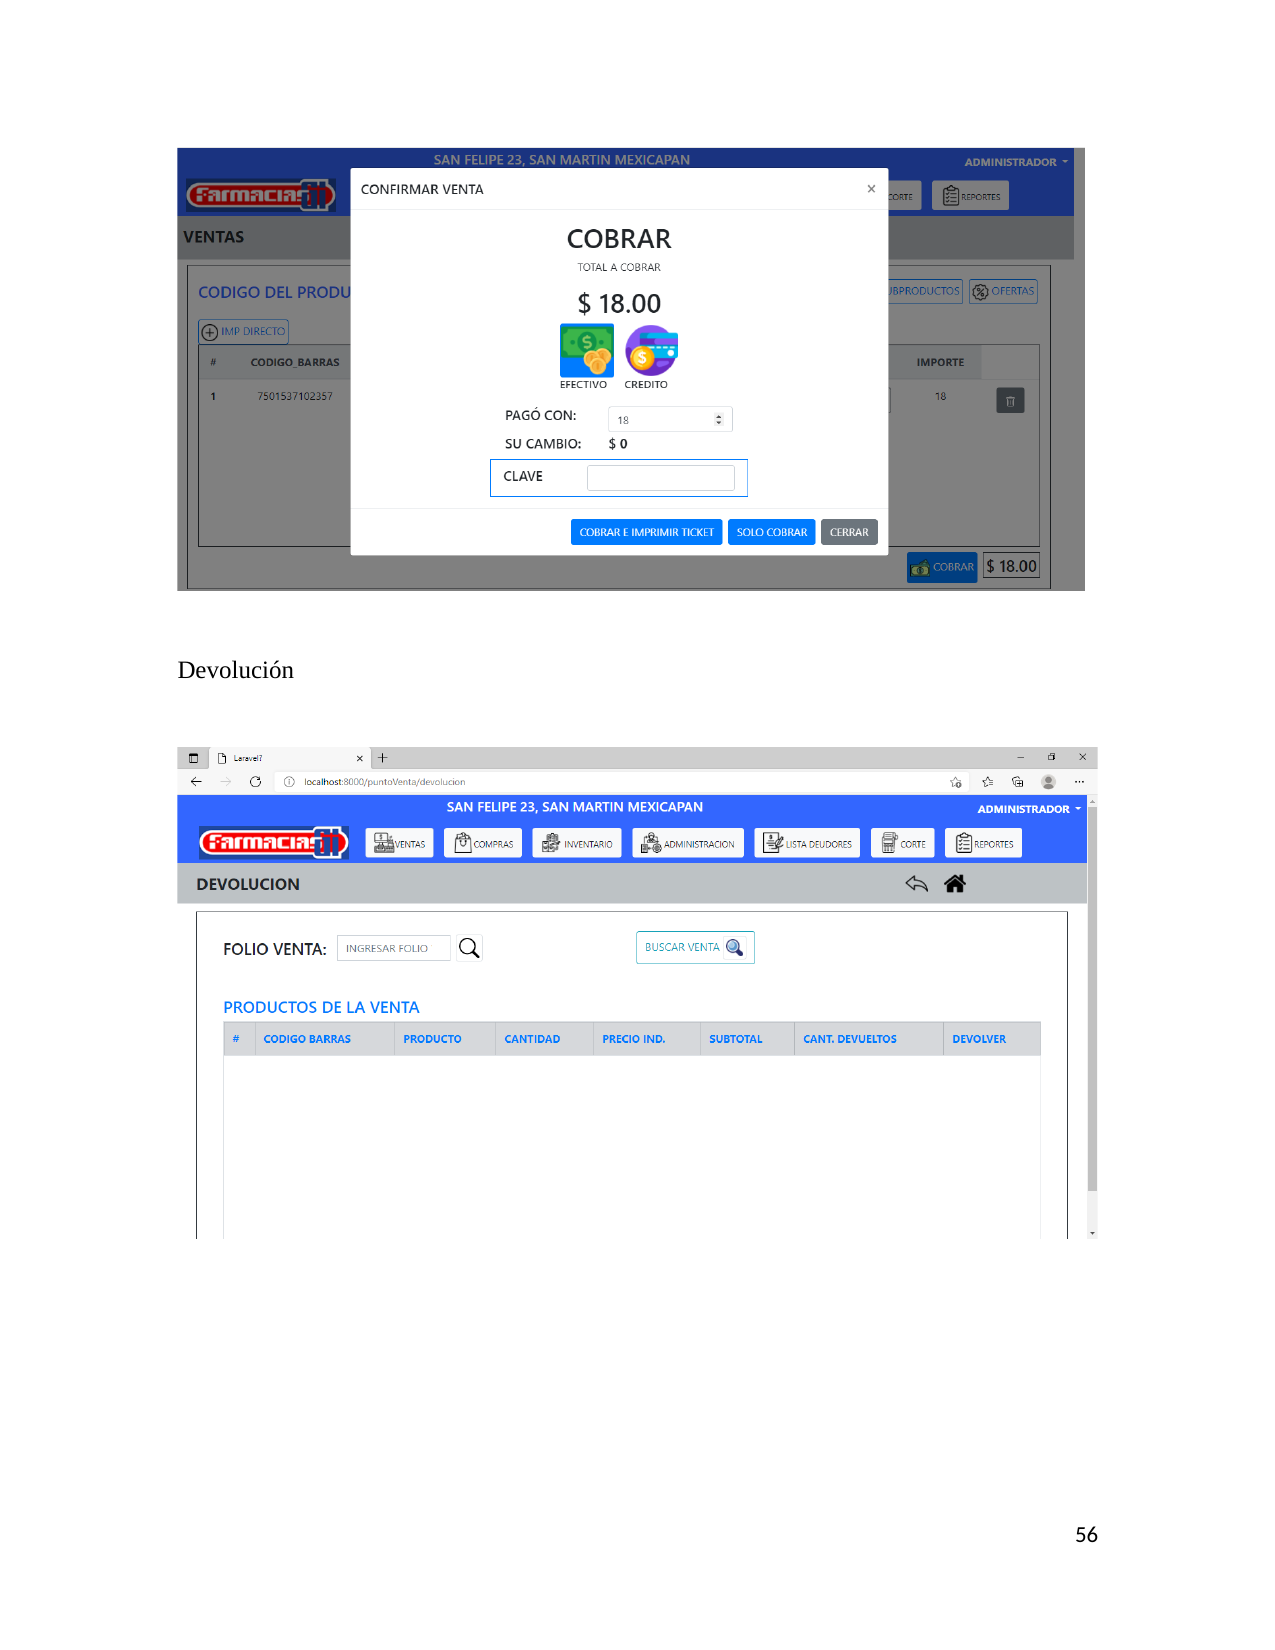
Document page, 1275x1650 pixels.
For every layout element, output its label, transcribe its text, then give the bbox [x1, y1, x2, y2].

picture [177, 747, 1098, 1239]
text Devolución [177, 655, 1098, 683]
picture [177, 147, 1085, 591]
